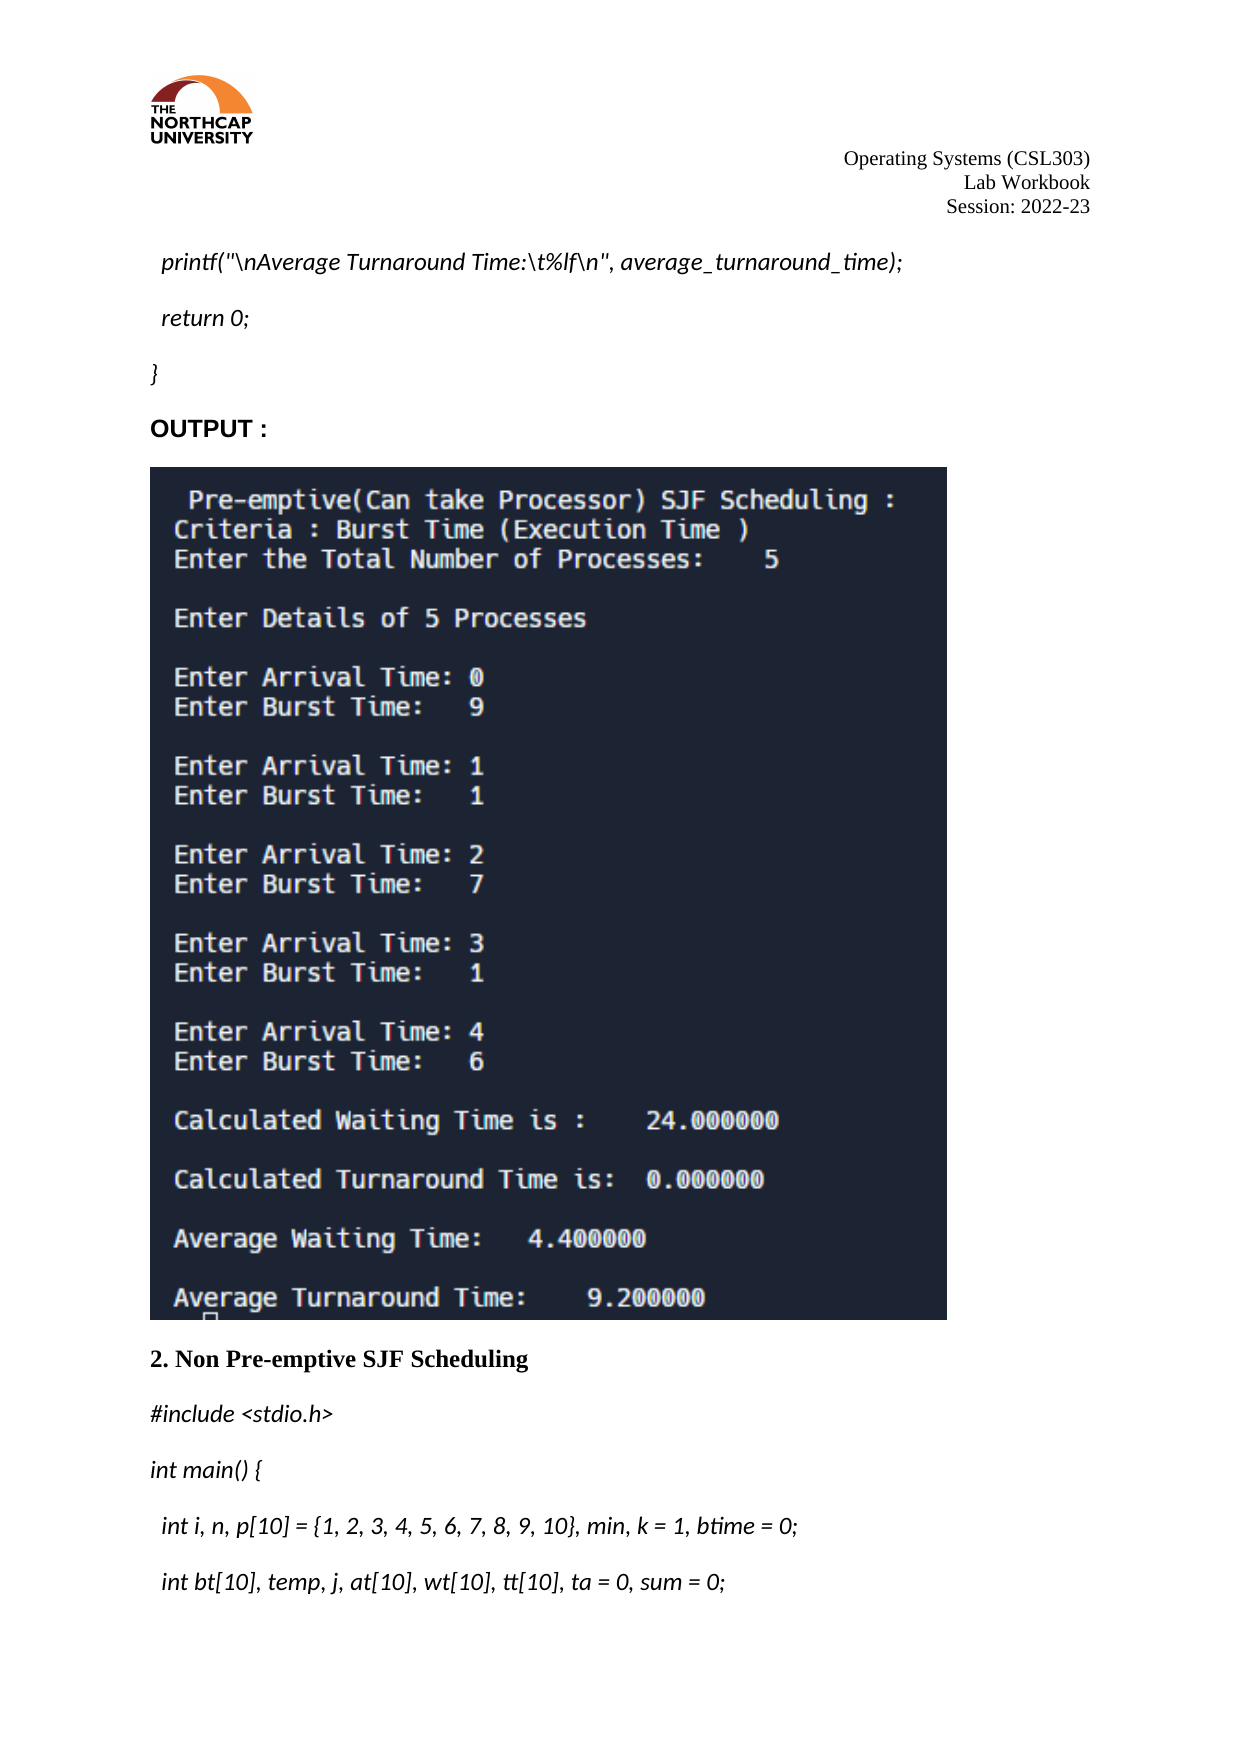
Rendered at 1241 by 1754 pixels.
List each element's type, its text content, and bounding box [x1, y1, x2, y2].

text int i, n, p[10] = {1, 2, 3, 4, 5, 6, 7, 8, 9, 10}, min, k = 1, btime = 0; [150, 1510, 1090, 1541]
text int bt[10], temp, j, at[10], wt[10], tt[10], ta = 0, sum = 0; [150, 1566, 1090, 1596]
text OUTPUT : [150, 413, 1090, 442]
text } [150, 358, 1090, 388]
text #include <stdio.h> [150, 1398, 1090, 1429]
picture [150, 467, 947, 1320]
text 2. Non Pre-emptive SJF Scheduling [150, 1344, 1090, 1373]
text return 0; [150, 302, 1090, 332]
picture [150, 73, 254, 146]
text printf("\nAverage Turnaround Time:\t%lf\n", average_turnaround_time); [150, 246, 1090, 277]
text int main() { [150, 1454, 1090, 1485]
